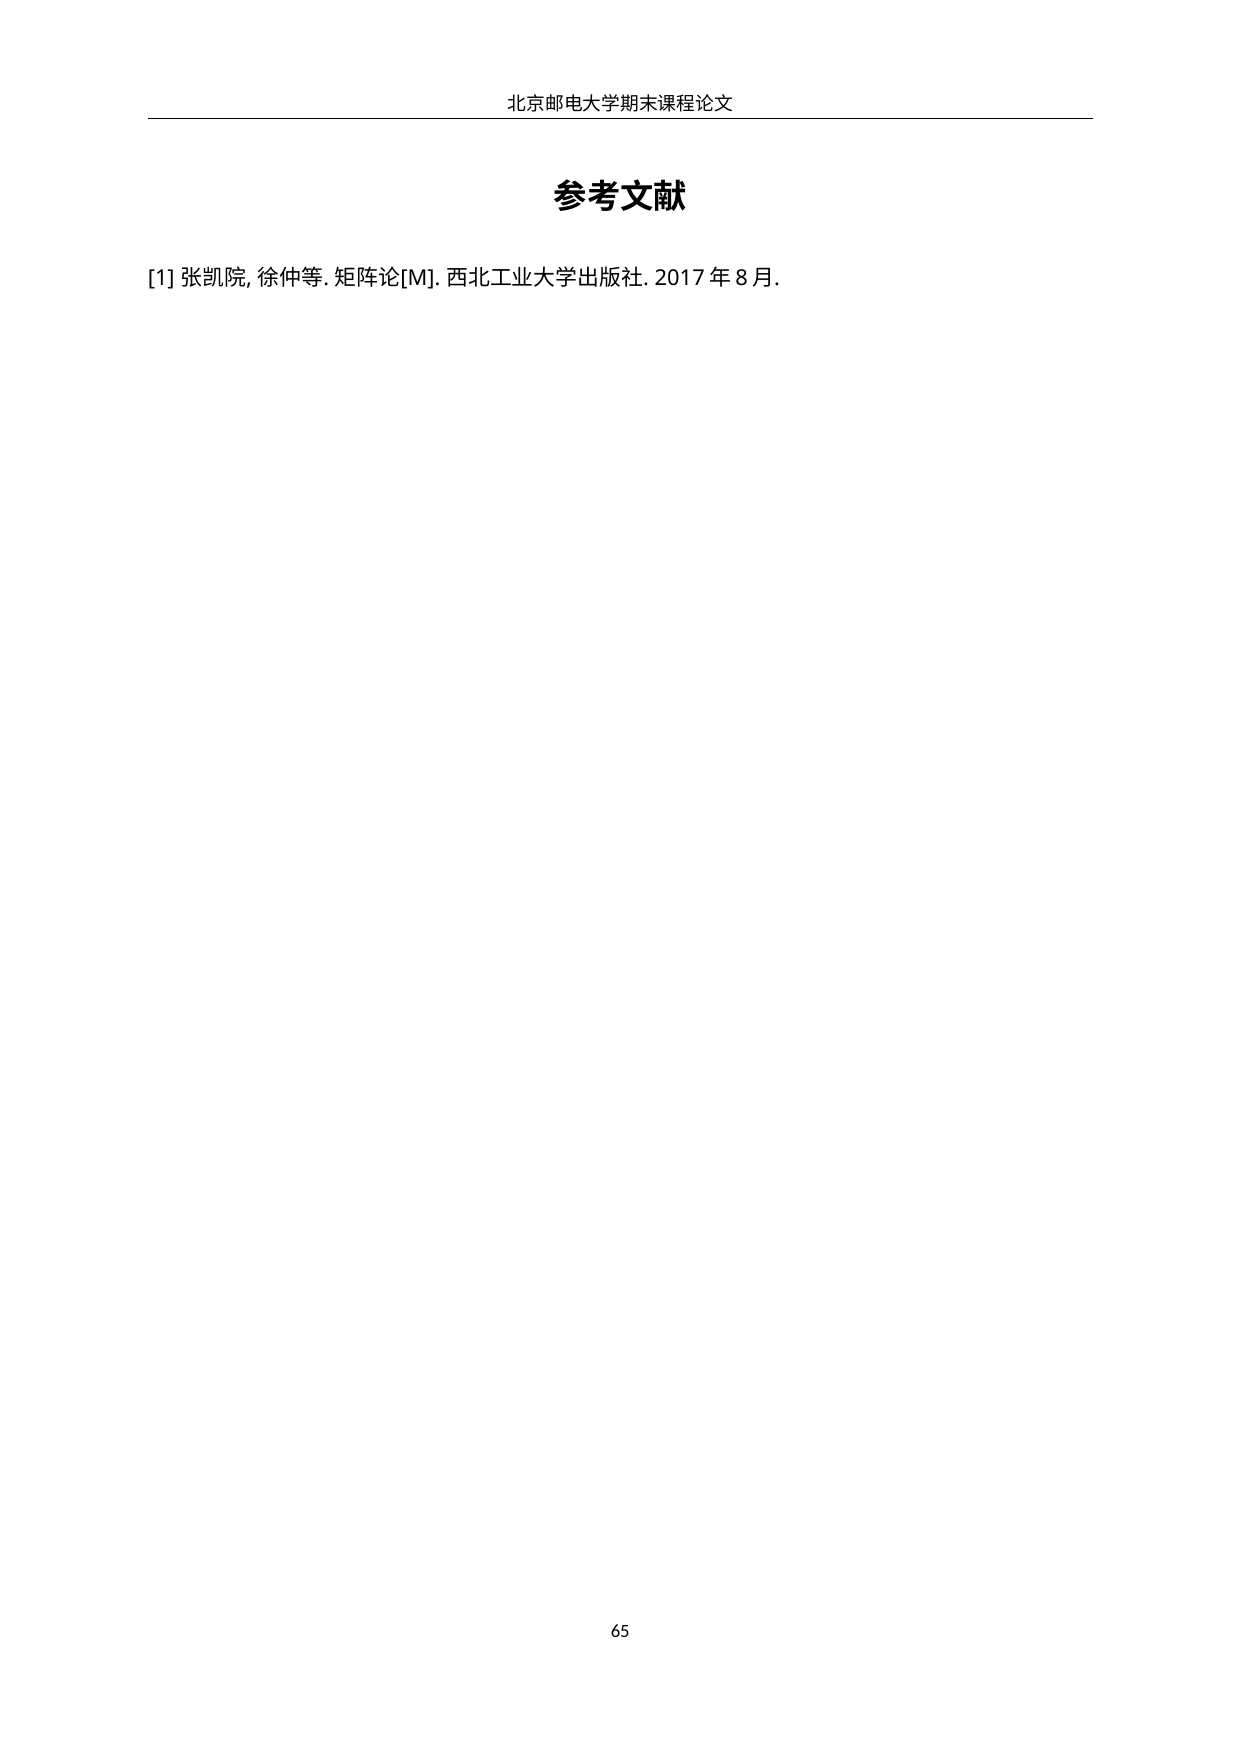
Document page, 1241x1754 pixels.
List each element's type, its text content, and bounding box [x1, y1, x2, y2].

subtitle 参考文献 [148, 162, 1093, 227]
text [1] 张凯院, 徐仲等. 矩阵论[M]. 西北工业大学出版社. 2017年8月. [148, 259, 1093, 292]
